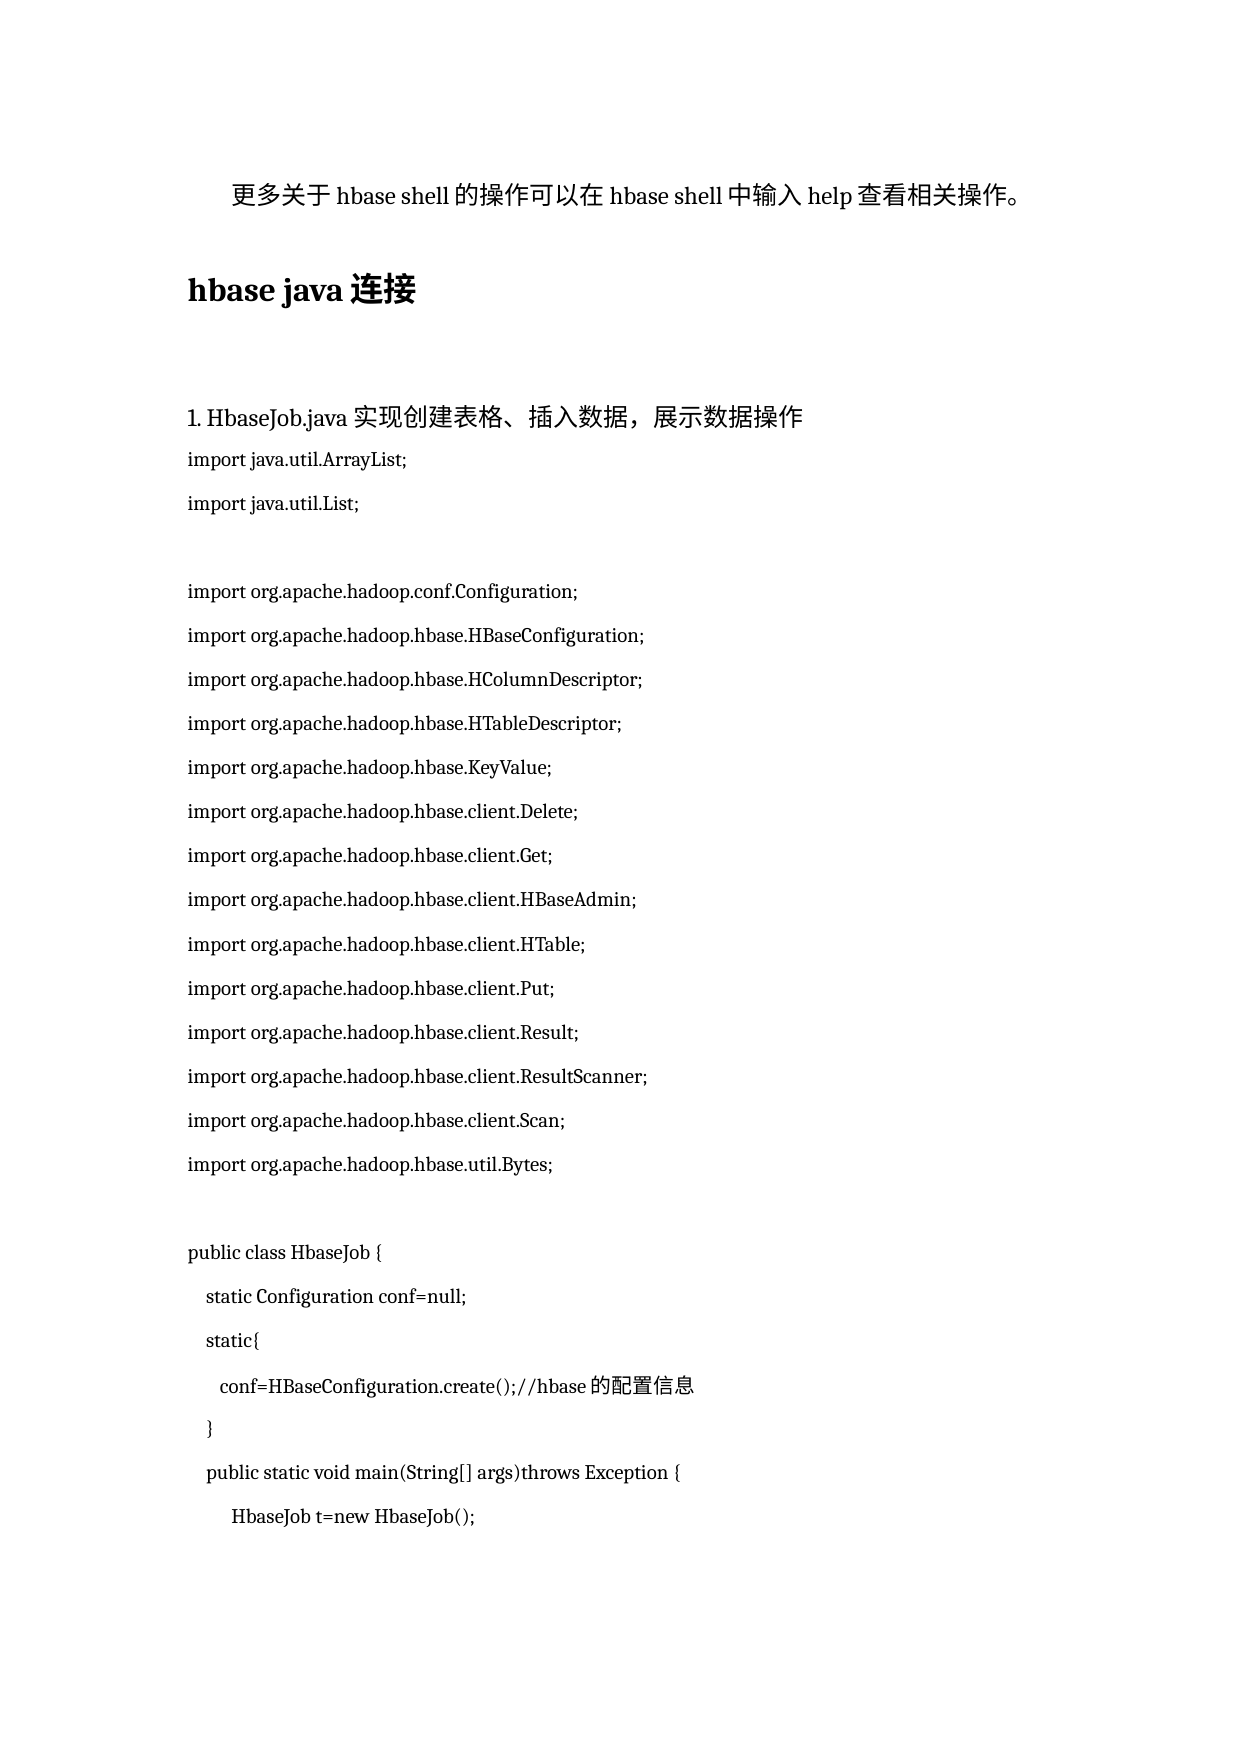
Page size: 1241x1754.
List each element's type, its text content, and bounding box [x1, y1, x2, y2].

text import org.apache.hadoop.hbase.HBaseConfiguration; [187, 614, 1053, 658]
text import org.apache.hadoop.hbase.client.HBaseAdmin; [187, 878, 1053, 922]
text conf=HBaseConfiguration.create();//hbase的配置信息 [187, 1363, 1053, 1407]
text import org.apache.hadoop.hbase.client.Put; [187, 966, 1053, 1010]
text import org.apache.hadoop.hbase.client.Get; [187, 834, 1053, 878]
text import org.apache.hadoop.hbase.client.Delete; [187, 790, 1053, 834]
text import org.apache.hadoop.hbase.HColumnDescriptor; [187, 658, 1053, 702]
text import org.apache.hadoop.hbase.client.Result; [187, 1010, 1053, 1054]
text } [187, 1407, 1053, 1451]
text import org.apache.hadoop.hbase.util.Bytes; [187, 1142, 1053, 1187]
text 更多关于hbase shell的操作可以在hbase shell中输入help查看相关操作。 [187, 172, 1053, 216]
text static{ [187, 1319, 1053, 1363]
text import org.apache.hadoop.hbase.HTableDescriptor; [187, 702, 1053, 746]
text HbaseJob t=new HbaseJob(); [187, 1495, 1053, 1539]
subtitle hbase java连接 [187, 243, 1053, 331]
text import org.apache.hadoop.conf.Configuration; [187, 570, 1053, 614]
text import java.util.ArrayList; [187, 437, 1053, 482]
text import java.util.List; [187, 482, 1053, 526]
text static Configuration conf=null; [187, 1275, 1053, 1319]
text 1. HbaseJob.java 实现创建表格、插入数据，展示数据操作 [187, 393, 1053, 437]
text import org.apache.hadoop.hbase.client.HTable; [187, 922, 1053, 966]
text import org.apache.hadoop.hbase.KeyValue; [187, 746, 1053, 790]
text public class HbaseJob { [187, 1231, 1053, 1275]
text import org.apache.hadoop.hbase.client.ResultScanner; [187, 1054, 1053, 1098]
text public static void main(String[] args)throws Exception { [187, 1451, 1053, 1495]
text import org.apache.hadoop.hbase.client.Scan; [187, 1098, 1053, 1142]
